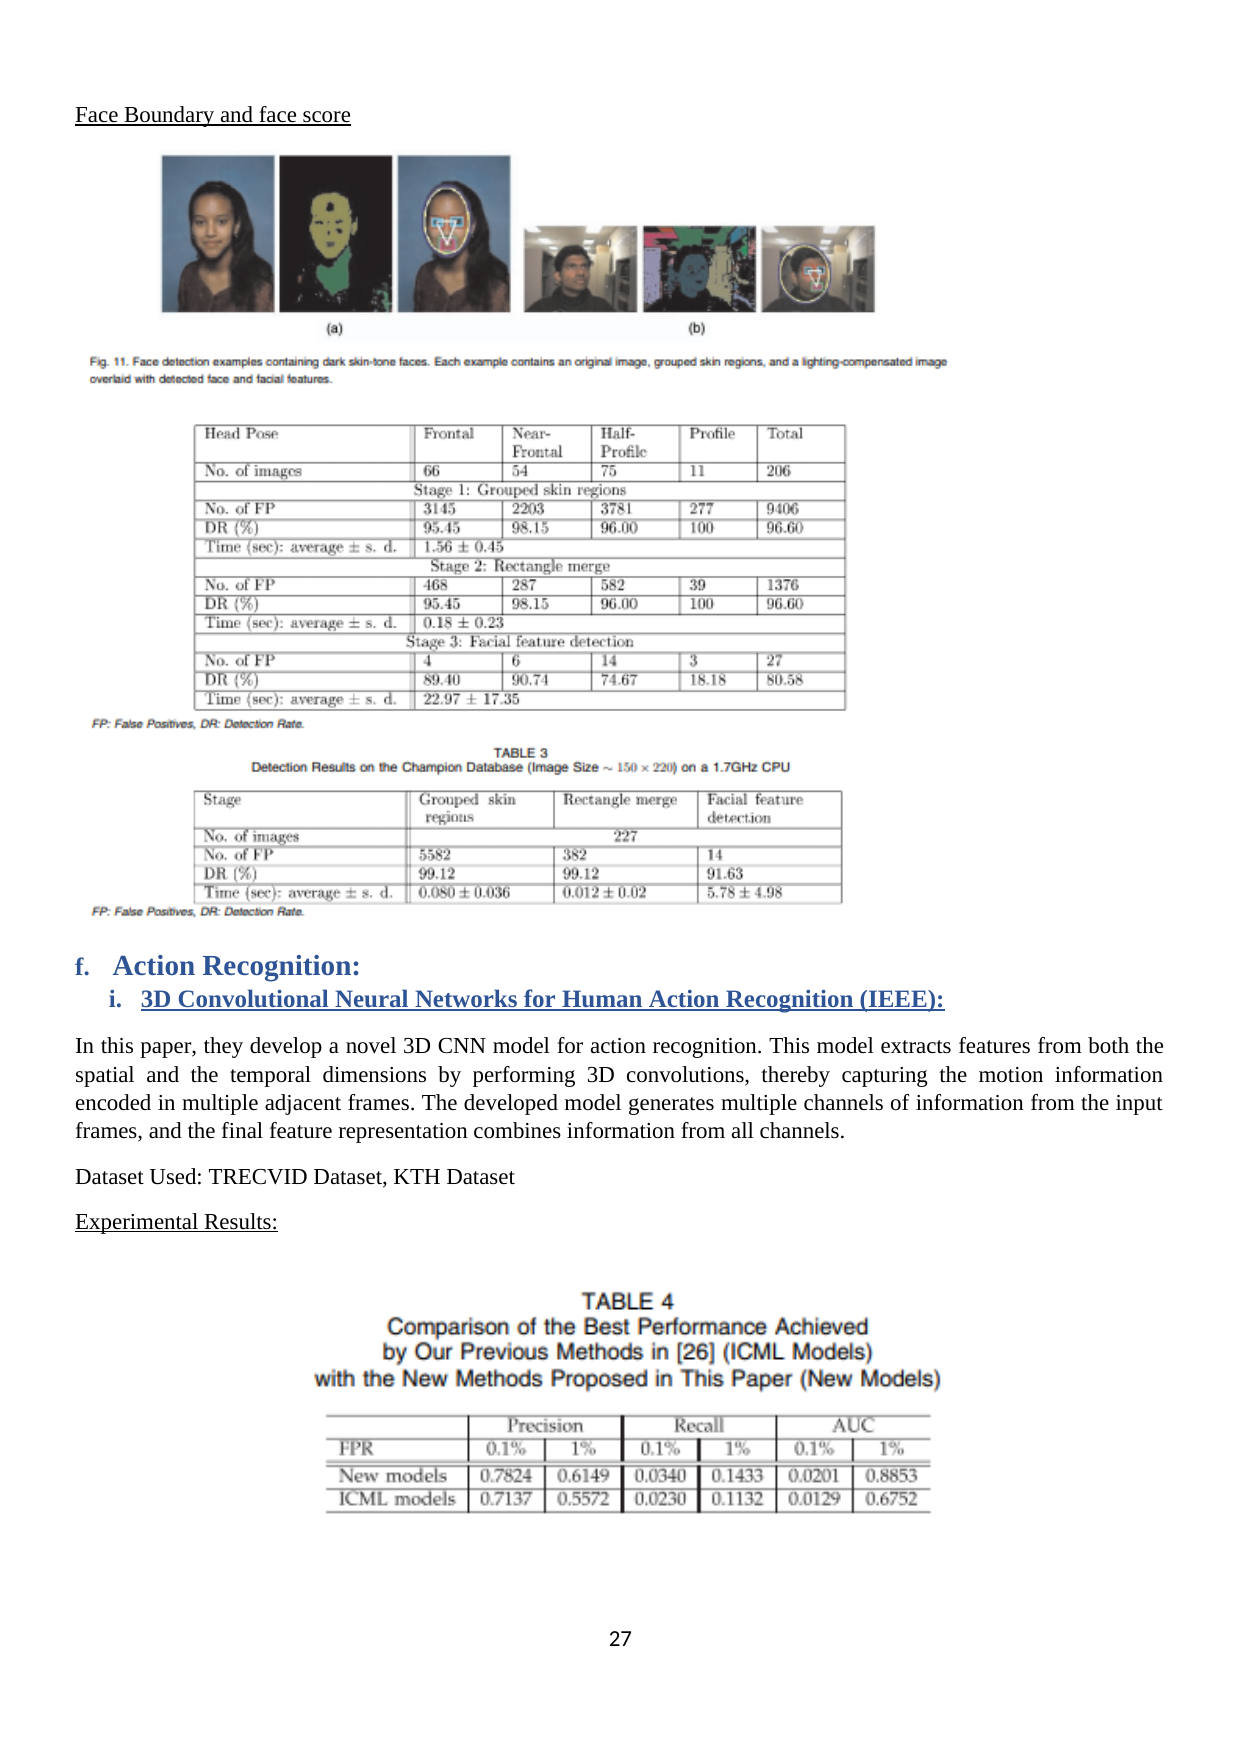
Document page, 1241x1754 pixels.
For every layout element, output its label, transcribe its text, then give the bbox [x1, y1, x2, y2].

picture [75, 406, 921, 930]
text Dataset Used: TRECVID Dataset, KTH Dataset [75, 1163, 1165, 1189]
picture [292, 1260, 948, 1527]
text Face Boundary and face score [75, 102, 1165, 128]
text In this paper, they develop a novel 3D CNN model for action recognition. This model extracts features from both the spatial and the temporal dimensions by performing 3D convolutions, thereby capturing the motion information encoded in multiple adjacent frames. The developed model generates multiple channels of information from the input frames, and the final feature representation combines information from all channels. [75, 1032, 1165, 1144]
picture [75, 146, 969, 388]
list Action Recognition: [75, 948, 1165, 982]
text Experimental Results: [75, 1208, 1165, 1234]
list 3D Convolutional Neural Networks for Human Action Recognition (IEEE): [122, 984, 1165, 1013]
